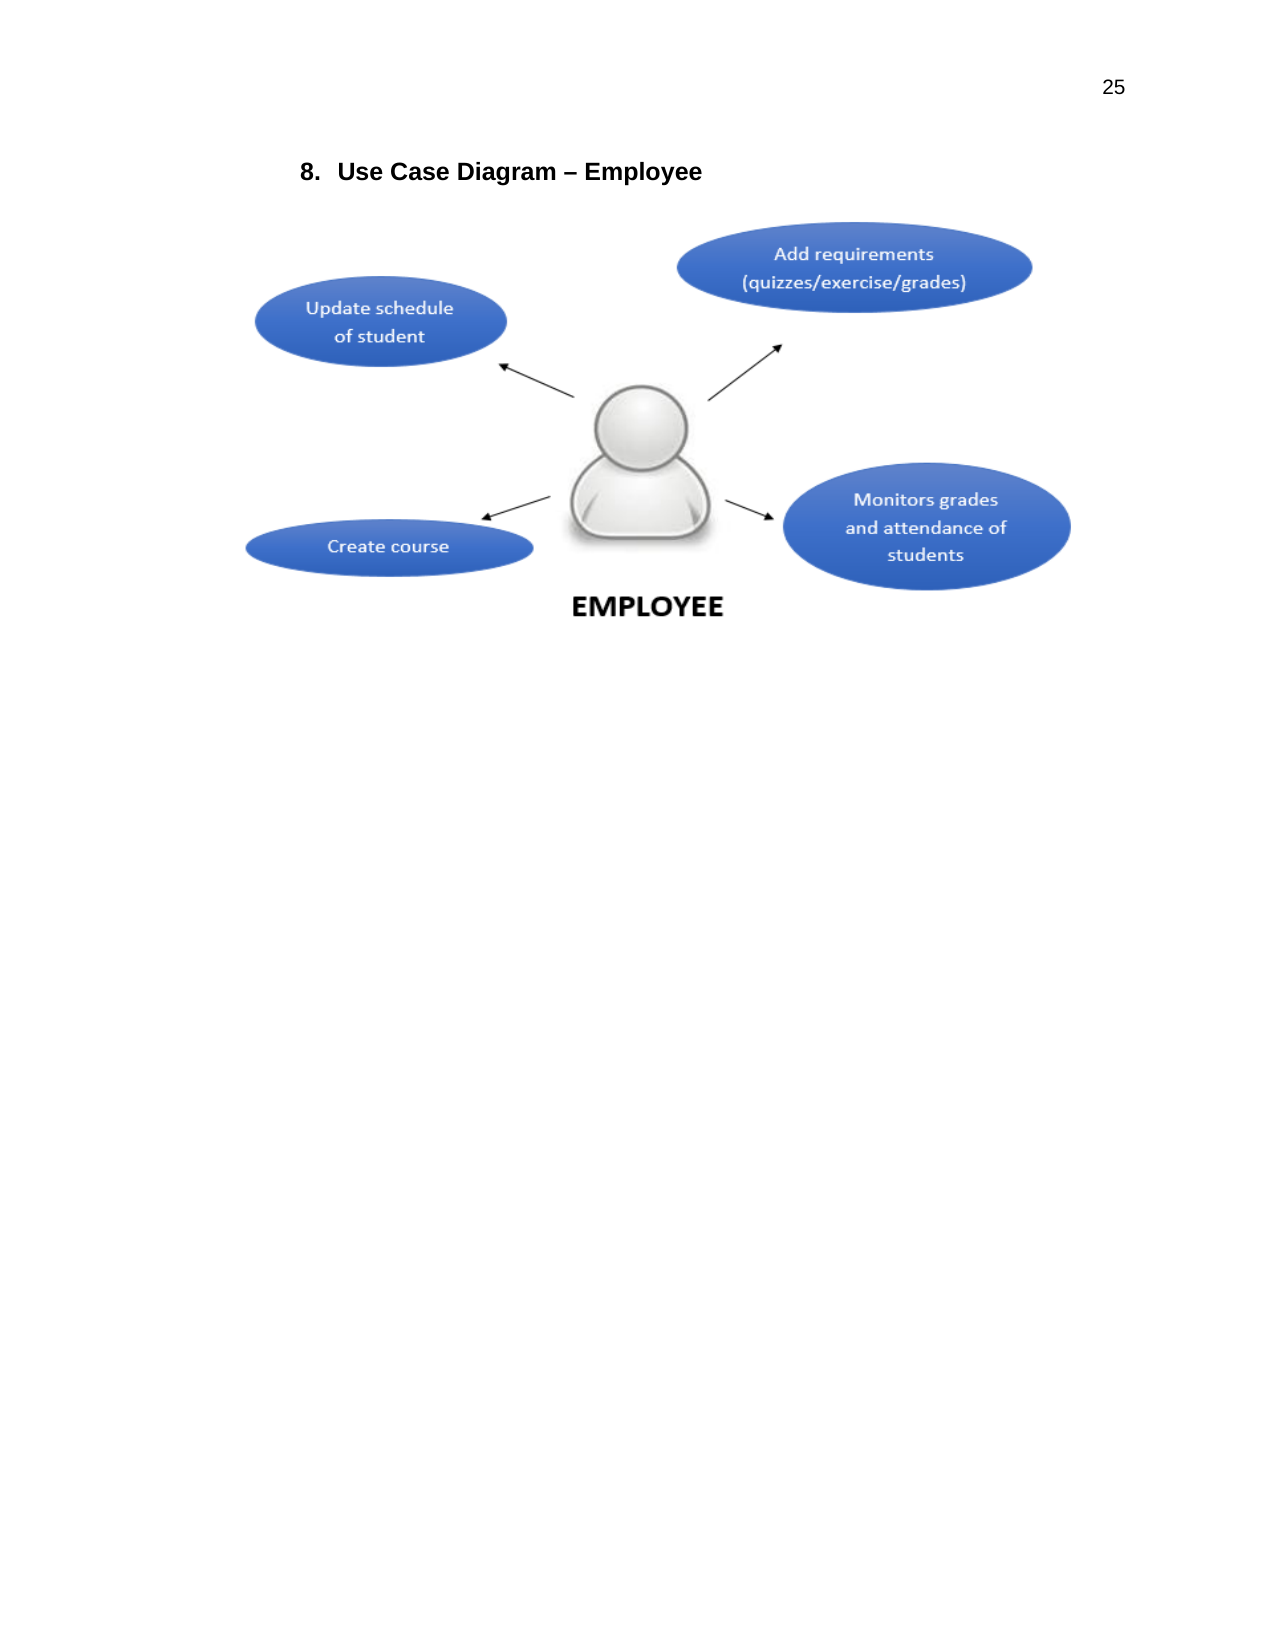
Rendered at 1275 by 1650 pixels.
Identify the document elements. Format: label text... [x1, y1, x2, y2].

picture [242, 220, 1072, 622]
